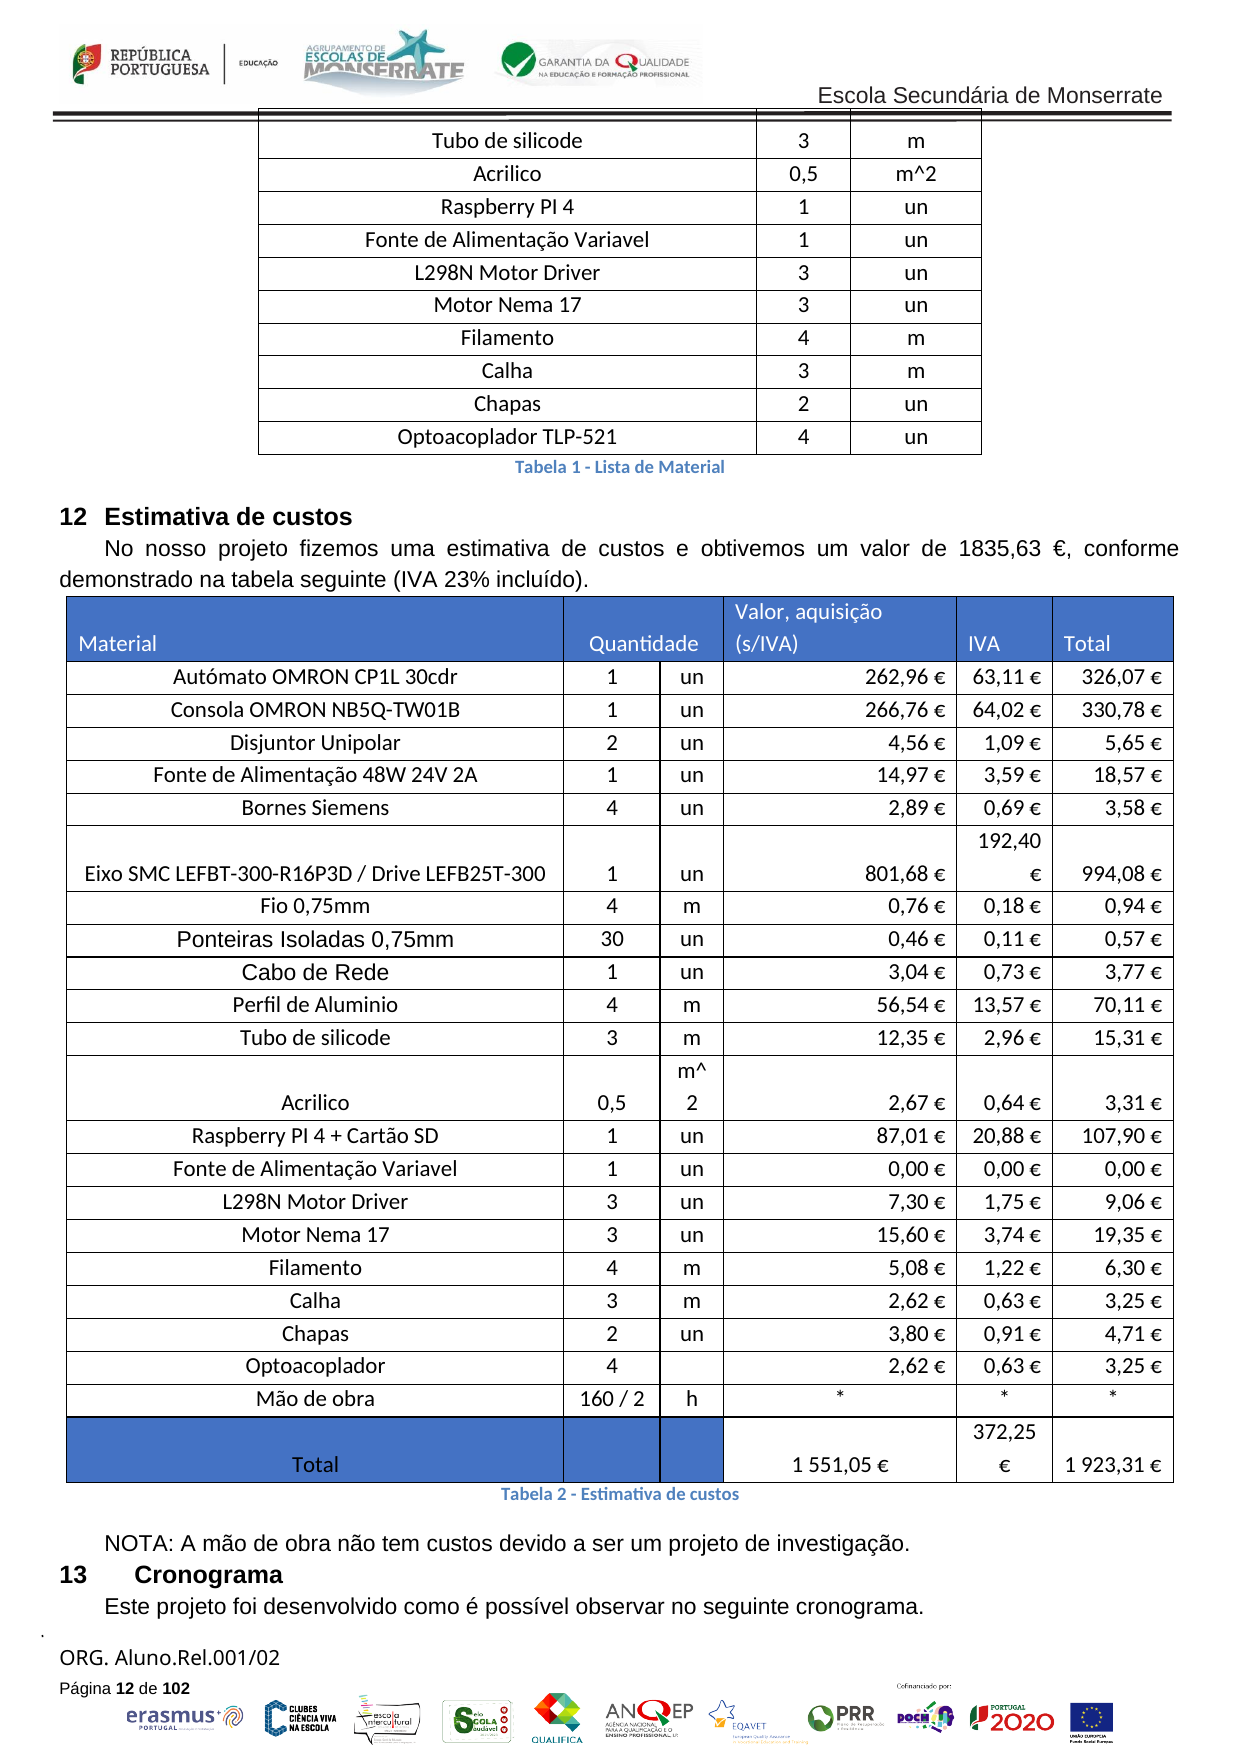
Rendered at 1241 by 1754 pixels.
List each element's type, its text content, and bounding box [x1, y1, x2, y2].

table_cell 1,09 € [957, 728, 1052, 759]
table_cell Acrilico [67, 1056, 563, 1120]
table_cell Disjuntor Unipolar [67, 728, 563, 759]
table_cell Chapas [259, 389, 756, 421]
table_cell 4 [564, 794, 659, 825]
table_cell 4,56 € [724, 728, 956, 759]
table_cell 3 [564, 1023, 659, 1055]
table_cell m [851, 356, 981, 388]
table_cell 372,25 € [957, 1418, 1052, 1482]
table_cell Calha [67, 1286, 563, 1318]
table_cell Filamento [67, 1253, 563, 1285]
table_cell 3,31 € [1053, 1056, 1173, 1120]
table_cell 2 [757, 389, 850, 421]
table_cell Consola OMRON NB5Q-TW01B [67, 695, 563, 727]
table_cell 0,00 € [724, 1154, 956, 1186]
table_cell un [661, 728, 723, 759]
table_cell m [851, 324, 981, 355]
table_cell 7,30 € [724, 1187, 956, 1219]
table_cell Chapas [67, 1319, 563, 1351]
table_cell un [661, 695, 723, 727]
text Tabela - Estimativa de custos [59, 1483, 1181, 1506]
table_cell Total [67, 1418, 563, 1482]
table_cell un [661, 662, 723, 694]
table_cell 0,57 € [1053, 925, 1173, 956]
table_cell 3,25 € [1053, 1352, 1173, 1383]
table_cell [661, 1418, 723, 1482]
text Tabela - Lista de Material [59, 455, 1181, 478]
table_cell un [661, 826, 723, 891]
table_cell Raspberry PI 4 + Cartão SD [67, 1121, 563, 1153]
table_cell 9,06 € [1053, 1187, 1173, 1219]
table_cell 1 [564, 1121, 659, 1153]
table_cell 3 [564, 1187, 659, 1219]
table_cell Fonte de Alimentação Variavel [259, 225, 756, 257]
table_cell [661, 1352, 723, 1383]
subtitle Cronograma [59, 1560, 962, 1589]
table_cell m [661, 892, 723, 923]
table_cell 2,89 € [724, 794, 956, 825]
table_cell 1 [564, 695, 659, 727]
table_cell 266,76 € [724, 695, 956, 727]
table_cell 0,11 € [957, 925, 1052, 956]
table_cell 15,31 € [1053, 1023, 1173, 1055]
table_cell 1 [564, 826, 659, 891]
table_cell m^2 [661, 1056, 723, 1120]
table_cell L298N Motor Driver [259, 258, 756, 289]
table_cell Calha [259, 356, 756, 388]
table_cell 4,71 € [1053, 1319, 1173, 1351]
table_header Total [1053, 597, 1173, 661]
table_cell un [851, 258, 981, 289]
table_cell 1,75 € [957, 1187, 1052, 1219]
table_cell 2,96 € [957, 1023, 1052, 1055]
table_cell un [661, 958, 723, 989]
table_cell 3 [757, 109, 850, 158]
table_cell 3 [564, 1286, 659, 1318]
table_cell un [661, 1154, 723, 1186]
table_cell * [1053, 1385, 1173, 1416]
table_cell Filamento [259, 324, 756, 355]
table_cell 19,35 € [1053, 1220, 1173, 1252]
table_cell 12,35 € [724, 1023, 956, 1055]
table_cell Ponteiras Isoladas 0,75mm [67, 925, 563, 956]
table_cell 0,18 € [957, 892, 1052, 923]
table_cell L298N Motor Driver [67, 1187, 563, 1219]
table_cell 1 [564, 761, 659, 792]
table_cell 5,65 € [1053, 728, 1173, 759]
table_cell 5,08 € [724, 1253, 956, 1285]
table_cell 3 [757, 291, 850, 322]
table_cell m [661, 990, 723, 1022]
table_cell un [661, 761, 723, 792]
table_cell Perfil de Aluminio [67, 990, 563, 1022]
table_cell Fonte de Alimentação Variavel [67, 1154, 563, 1186]
table_cell Autómato OMRON CP1L 30cdr [67, 662, 563, 694]
table_cell m [661, 1253, 723, 1285]
table_cell h [661, 1385, 723, 1416]
table_cell 4 [757, 324, 850, 355]
table_cell 70,11 € [1053, 990, 1173, 1022]
table_cell 15,60 € [724, 1220, 956, 1252]
table_cell Raspberry PI 4 [259, 192, 756, 224]
table_cell un [661, 925, 723, 956]
table_cell 0,91 € [957, 1319, 1052, 1351]
table_cell 330,78 € [1053, 695, 1173, 727]
table_cell m^2 [851, 159, 981, 191]
table_cell 64,02 € [957, 695, 1052, 727]
table_cell 0,64 € [957, 1056, 1052, 1120]
table_cell un [661, 1220, 723, 1252]
table_cell un [661, 1319, 723, 1351]
table_cell un [851, 389, 981, 421]
table_cell 0,73 € [957, 958, 1052, 989]
table_cell Mão de obra [67, 1385, 563, 1416]
table_cell 30 [564, 925, 659, 956]
table_cell 14,97 € [724, 761, 956, 792]
table_cell 1 923,31 € [1053, 1418, 1173, 1482]
table_cell 0,5 [564, 1056, 659, 1120]
table_cell 1 551,05 € [724, 1418, 956, 1482]
table_header Material [67, 597, 563, 661]
table_cell 0,63 € [957, 1286, 1052, 1318]
table_cell * [724, 1385, 956, 1416]
table_cell 0,69 € [957, 794, 1052, 825]
table_cell Bornes Siemens [67, 794, 563, 825]
table_cell un [851, 225, 981, 257]
table_cell 1 [564, 958, 659, 989]
table_cell 0,46 € [724, 925, 956, 956]
table_cell 1 [757, 225, 850, 257]
table_cell 2 [564, 1319, 659, 1351]
text Este projeto foi desenvolvido como é possível observar no seguinte cronograma. [59, 1593, 1181, 1619]
table_cell 3,59 € [957, 761, 1052, 792]
table_cell 994,08 € [1053, 826, 1173, 891]
table_cell 3 [564, 1220, 659, 1252]
table_cell Optoacoplador [67, 1352, 563, 1383]
table_cell 3,04 € [724, 958, 956, 989]
table_cell Tubo de silicode [259, 109, 756, 158]
table_cell 4 [564, 1253, 659, 1285]
table_cell m [661, 1023, 723, 1055]
table_cell 0,00 € [1053, 1154, 1173, 1186]
table_cell 1 [564, 662, 659, 694]
table_cell 0,63 € [957, 1352, 1052, 1383]
table_cell Optoacoplador TLP-521 [259, 422, 756, 454]
table_cell Tubo de silicode [67, 1023, 563, 1055]
text NOTA: A mão de obra não tem custos devido a ser um projeto de investigação. [59, 1530, 1181, 1556]
table_cell 4 [564, 1352, 659, 1383]
table_cell 3 [757, 356, 850, 388]
table_cell 3,77 € [1053, 958, 1173, 989]
table_header IVA [957, 597, 1052, 661]
table_cell m [851, 109, 981, 158]
table_cell 20,88 € [957, 1121, 1052, 1153]
table_cell [564, 1418, 659, 1482]
table_cell 0,5 [757, 159, 850, 191]
table_cell Fio 0,75mm [67, 892, 563, 923]
table_cell 2,62 € [724, 1352, 956, 1383]
table_cell 2,67 € [724, 1056, 956, 1120]
table_cell 4 [564, 892, 659, 923]
table_cell un [851, 422, 981, 454]
table_cell 0,76 € [724, 892, 956, 923]
table_cell Acrilico [259, 159, 756, 191]
table_cell 6,30 € [1053, 1253, 1173, 1285]
table_cell 192,40 € [957, 826, 1052, 891]
table_cell 13,57 € [957, 990, 1052, 1022]
table_cell 87,01 € [724, 1121, 956, 1153]
table_cell 160 / 2 [564, 1385, 659, 1416]
table_cell un [851, 291, 981, 322]
table_cell Eixo SMC LEFBT-300-R16P3D / Drive LEFB25T-300 [67, 826, 563, 891]
table_cell un [661, 794, 723, 825]
table_cell 18,57 € [1053, 761, 1173, 792]
table_cell 56,54 € [724, 990, 956, 1022]
table_cell 3,58 € [1053, 794, 1173, 825]
table_cell un [661, 1187, 723, 1219]
table_cell 326,07 € [1053, 662, 1173, 694]
table_cell Motor Nema 17 [67, 1220, 563, 1252]
table_cell 4 [564, 990, 659, 1022]
table_header Valor, aquisição (s/IVA) [724, 597, 956, 661]
table_cell 1 [757, 192, 850, 224]
table_cell 3,74 € [957, 1220, 1052, 1252]
text No nosso projeto fizemos uma estimativa de custos e obtivemos um valor de 1835,63 €, conforme demonstrado na tabela seguinte (IVA 23% incluído). [59, 535, 1181, 592]
table_cell 3,80 € [724, 1319, 956, 1351]
table_cell 1 [564, 1154, 659, 1186]
table_cell 262,96 € [724, 662, 956, 694]
table_cell 2,62 € [724, 1286, 956, 1318]
table_header Quantidade [564, 597, 723, 661]
table_cell Motor Nema 17 [259, 291, 756, 322]
table_cell 0,00 € [957, 1154, 1052, 1186]
table_cell 107,90 € [1053, 1121, 1173, 1153]
table_cell 3 [757, 258, 850, 289]
table_cell un [661, 1121, 723, 1153]
picture [127, 1679, 1113, 1754]
table_cell 63,11 € [957, 662, 1052, 694]
table_cell 1,22 € [957, 1253, 1052, 1285]
subtitle Estimativa de custos [59, 502, 963, 531]
table_cell un [851, 192, 981, 224]
table_cell 801,68 € [724, 826, 956, 891]
table_cell Fonte de Alimentação 48W 24V 2A [67, 761, 563, 792]
table_cell Cabo de Rede [67, 958, 563, 989]
table_cell 3,25 € [1053, 1286, 1173, 1318]
picture [59, 24, 703, 104]
table_cell m [661, 1286, 723, 1318]
table_cell 2 [564, 728, 659, 759]
table_cell 0,94 € [1053, 892, 1173, 923]
table_cell * [957, 1385, 1052, 1416]
table_cell 4 [757, 422, 850, 454]
